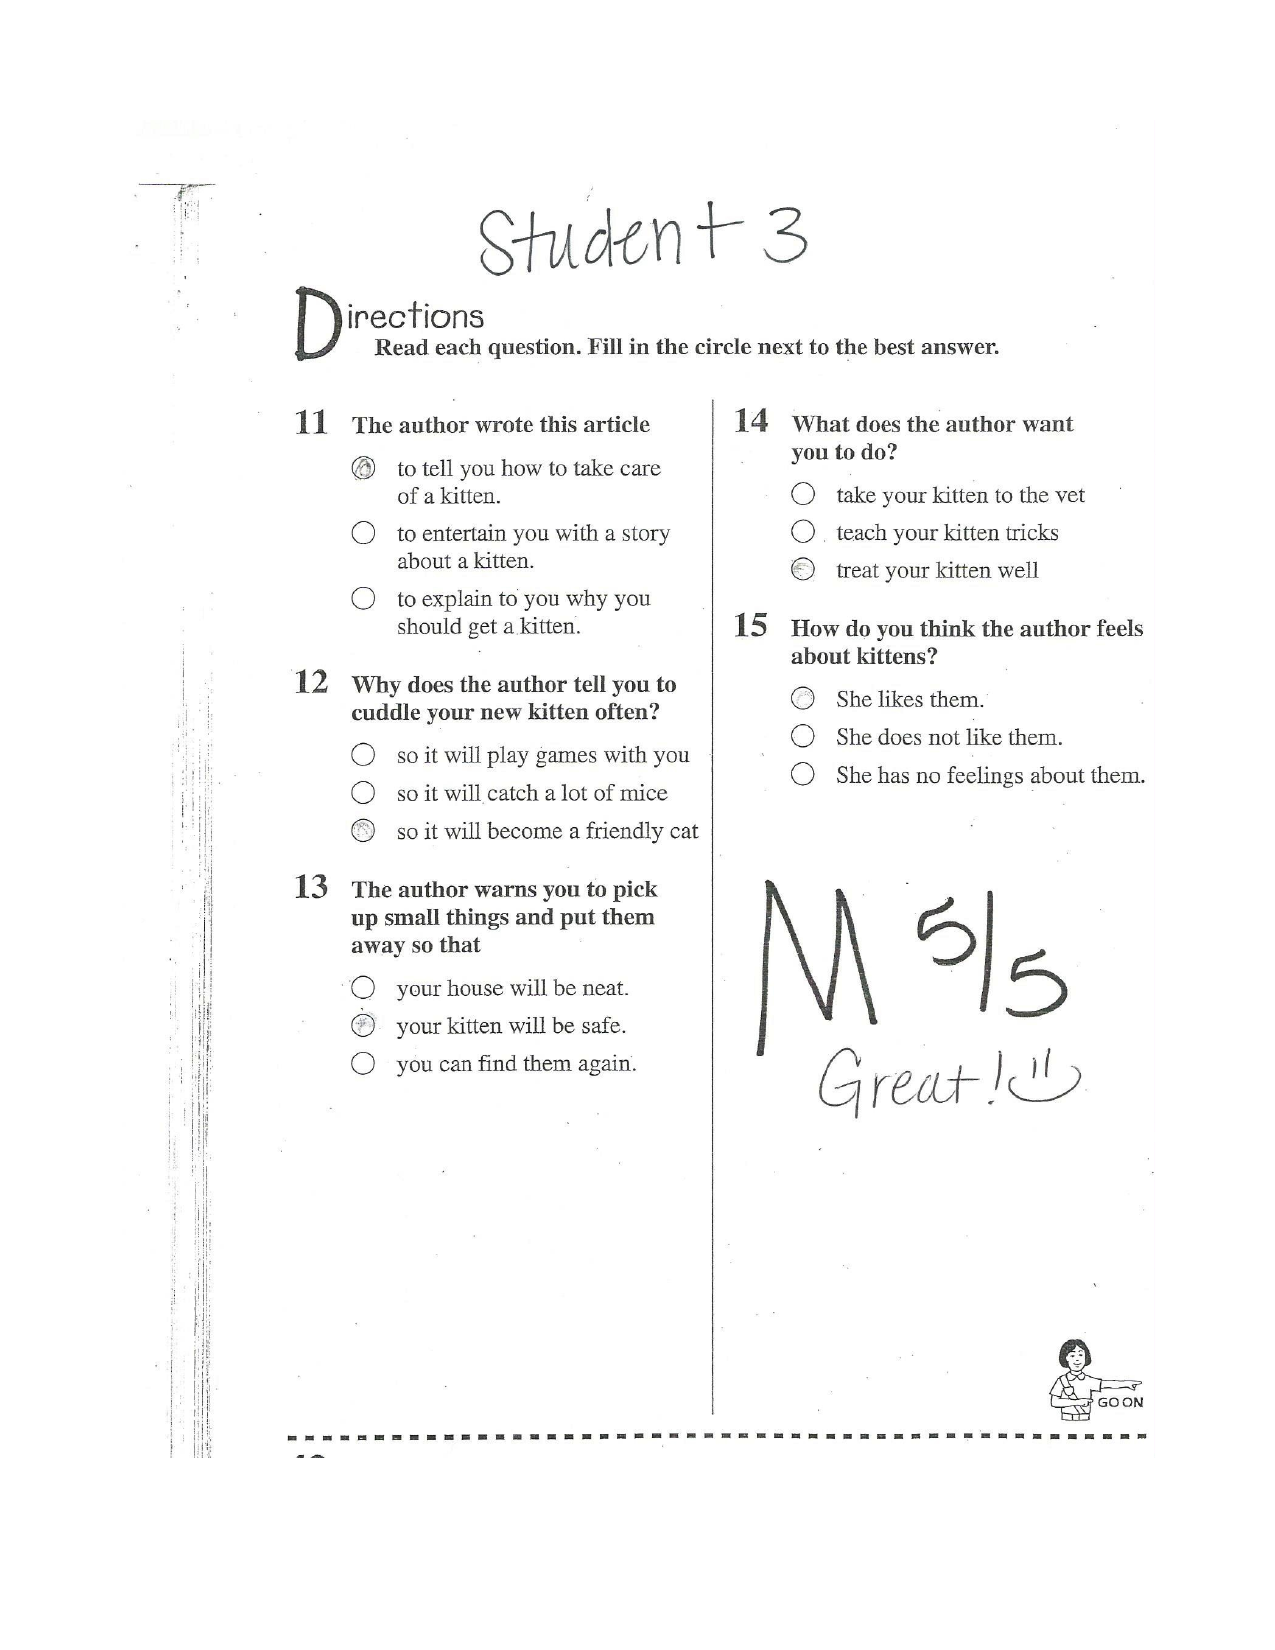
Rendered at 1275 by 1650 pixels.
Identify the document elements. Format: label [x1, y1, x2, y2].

picture [121, 120, 1155, 1458]
